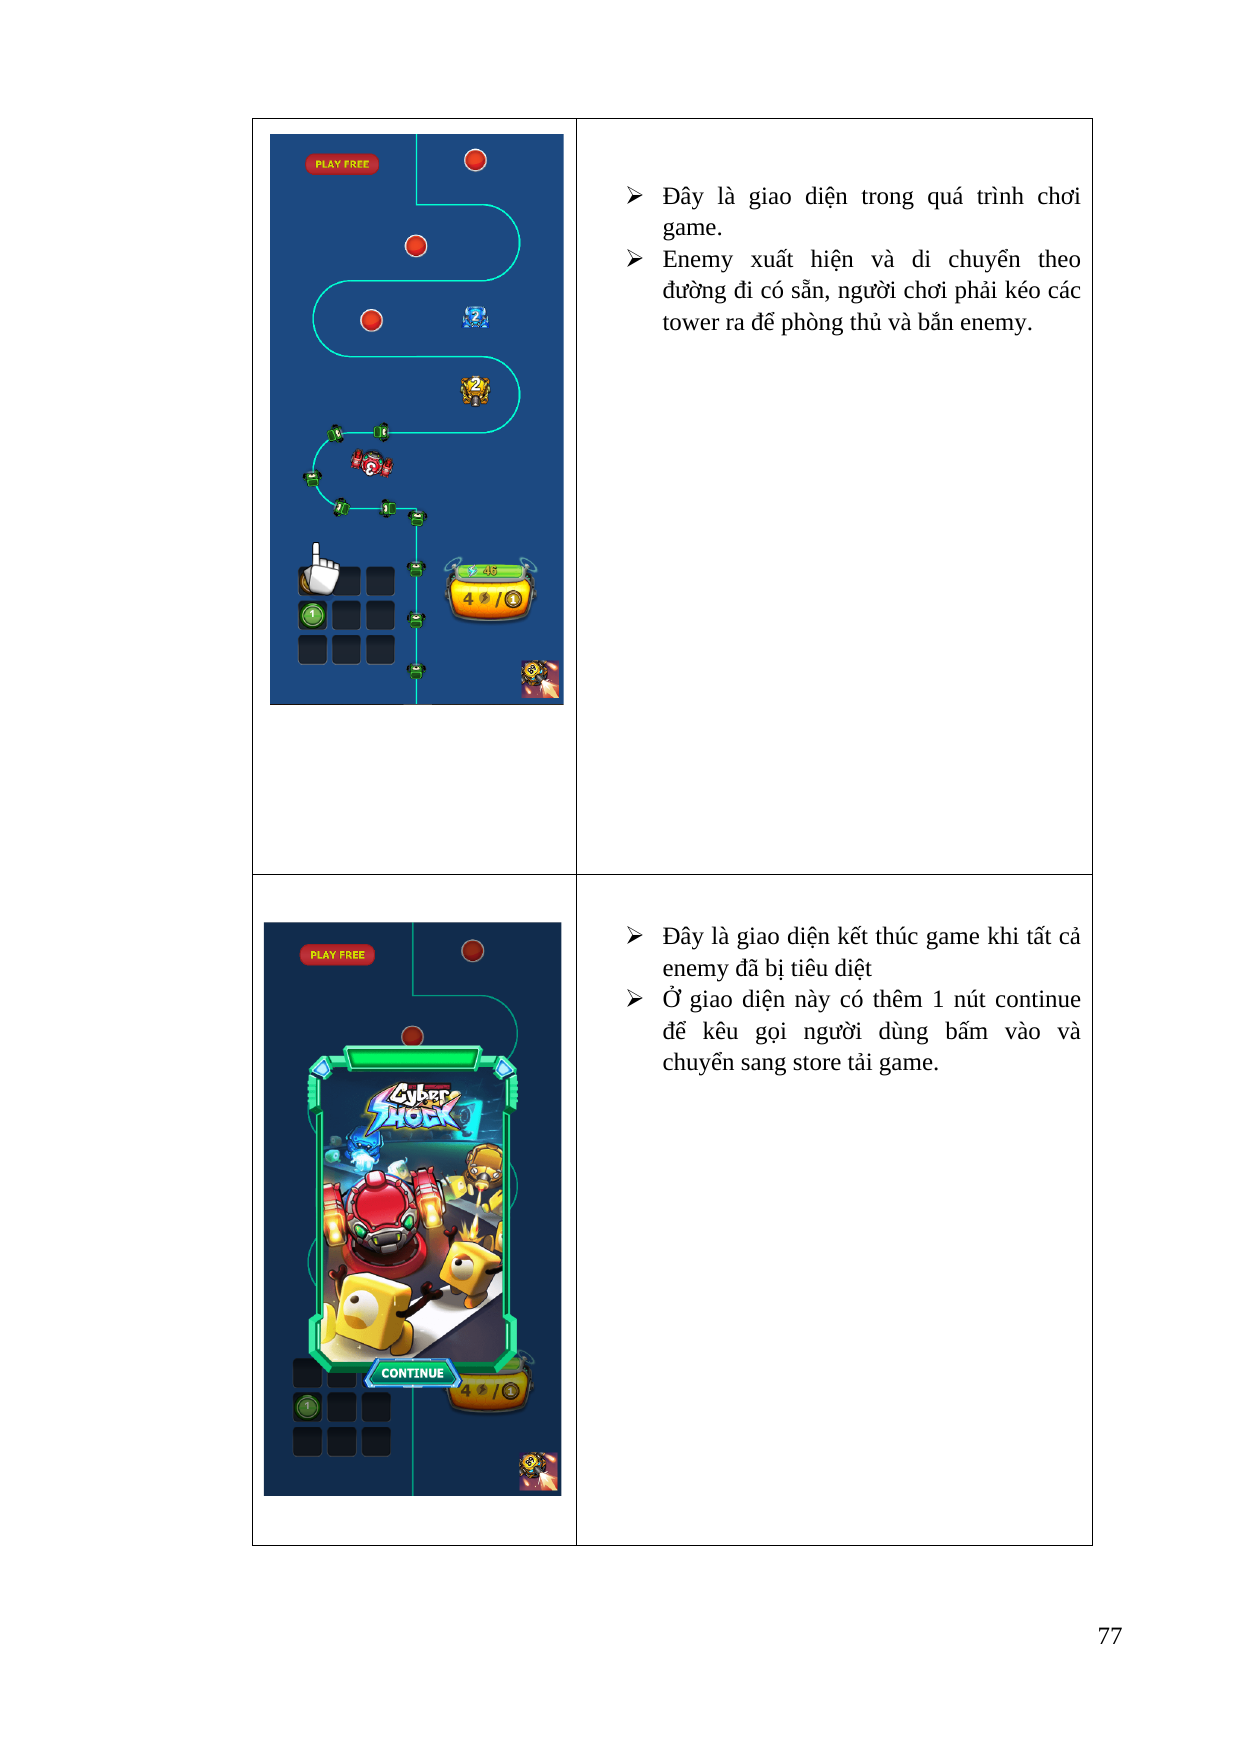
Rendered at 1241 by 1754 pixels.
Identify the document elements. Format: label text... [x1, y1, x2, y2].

picture [270, 134, 564, 705]
table_cell Đây là giao diện trong quá trình chơi game. Enemy xuất hiện và di chuyển theo đường đi có sẵn, người chơi phải kéo các tower ra để phòng thủ và bắn enemy. [577, 119, 1092, 873]
table_cell [253, 875, 576, 1544]
picture [263, 921, 562, 1496]
table_cell Đây là giao diện kết thúc game khi tất cả enemy đã bị tiêu diệt Ở giao diện này có thêm 1 nút continue để kêu gọi người dùng bấm vào và chuyển sang store tải game. [577, 875, 1092, 1544]
table_cell [253, 119, 576, 873]
